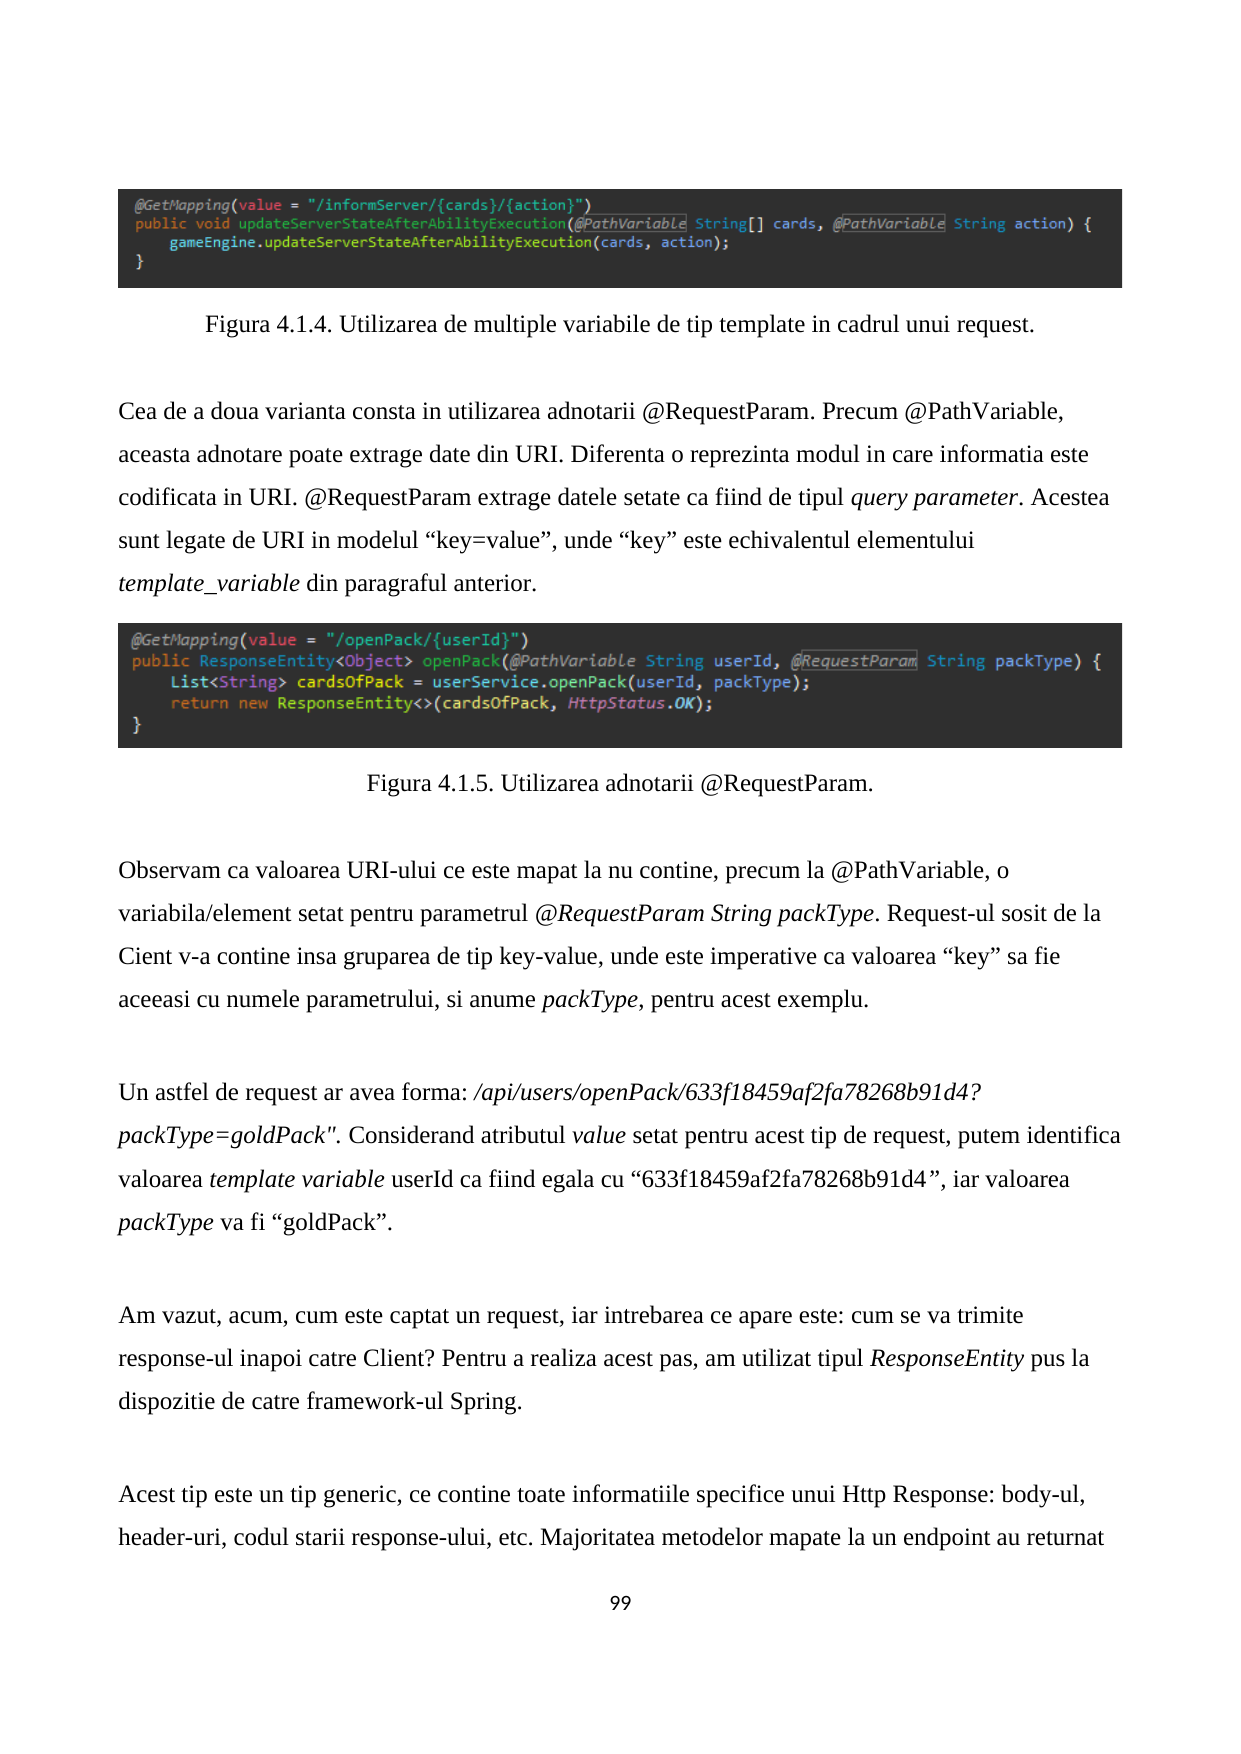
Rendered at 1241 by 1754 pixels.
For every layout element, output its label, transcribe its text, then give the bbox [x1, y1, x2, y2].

text Am vazut, acum, cum este captat un request, iar intrebarea ce apare este: cum se va trimite response-ul inapoi catre Client? Pentru a realiza acest pas, am utilizat tipul ResponseEntity pus la dispozitie de catre framework-ul Spring. [118, 1300, 1122, 1415]
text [118, 1479, 1122, 1551]
text Cea de a doua varianta consta in utilizarea adnotarii @RequestParam. Precum @PathVariable, aceasta adnotare poate extrage date din URI. Diferenta o reprezinta modul in care informatia este codificata in URI. @RequestParam extrage datele setate ca fiind de tipul query parameter. Acestea sunt legate de URI in modelul “key=value”, unde “key” este echivalentul elementului template_variable din paragraful anterior. [118, 396, 1122, 597]
text Un astfel de request ar avea forma: /api/users/openPack/633f18459af2fa78268b91d4?packType=goldPack". Considerand atributul value setat pentru acest tip de request, putem identifica valoarea template variable userId ca fiind egala cu “633f18459af2fa78268b91d4”, iar valoarea packType va fi “goldPack”. [118, 1077, 1122, 1236]
picture [118, 189, 1123, 288]
text Figura 4.1.4. Utilizarea de multiple variabile de tip template in cadrul unui request. [118, 309, 1122, 337]
text Figura 4.1.5. Utilizarea adnotarii @RequestParam. [118, 768, 1122, 797]
picture [118, 623, 1123, 748]
text Observam ca valoarea URI-ului ce este mapat la nu contine, precum la @PathVariable, o variabila/element setat pentru parametrul @RequestParam String packType. Request-ul sosit de la Cient v-a contine insa gruparea de tip key-value, unde este imperative ca valoarea “key” sa fie aceeasi cu numele parametrului, si anume packType, pentru acest exemplu. [118, 855, 1122, 1013]
